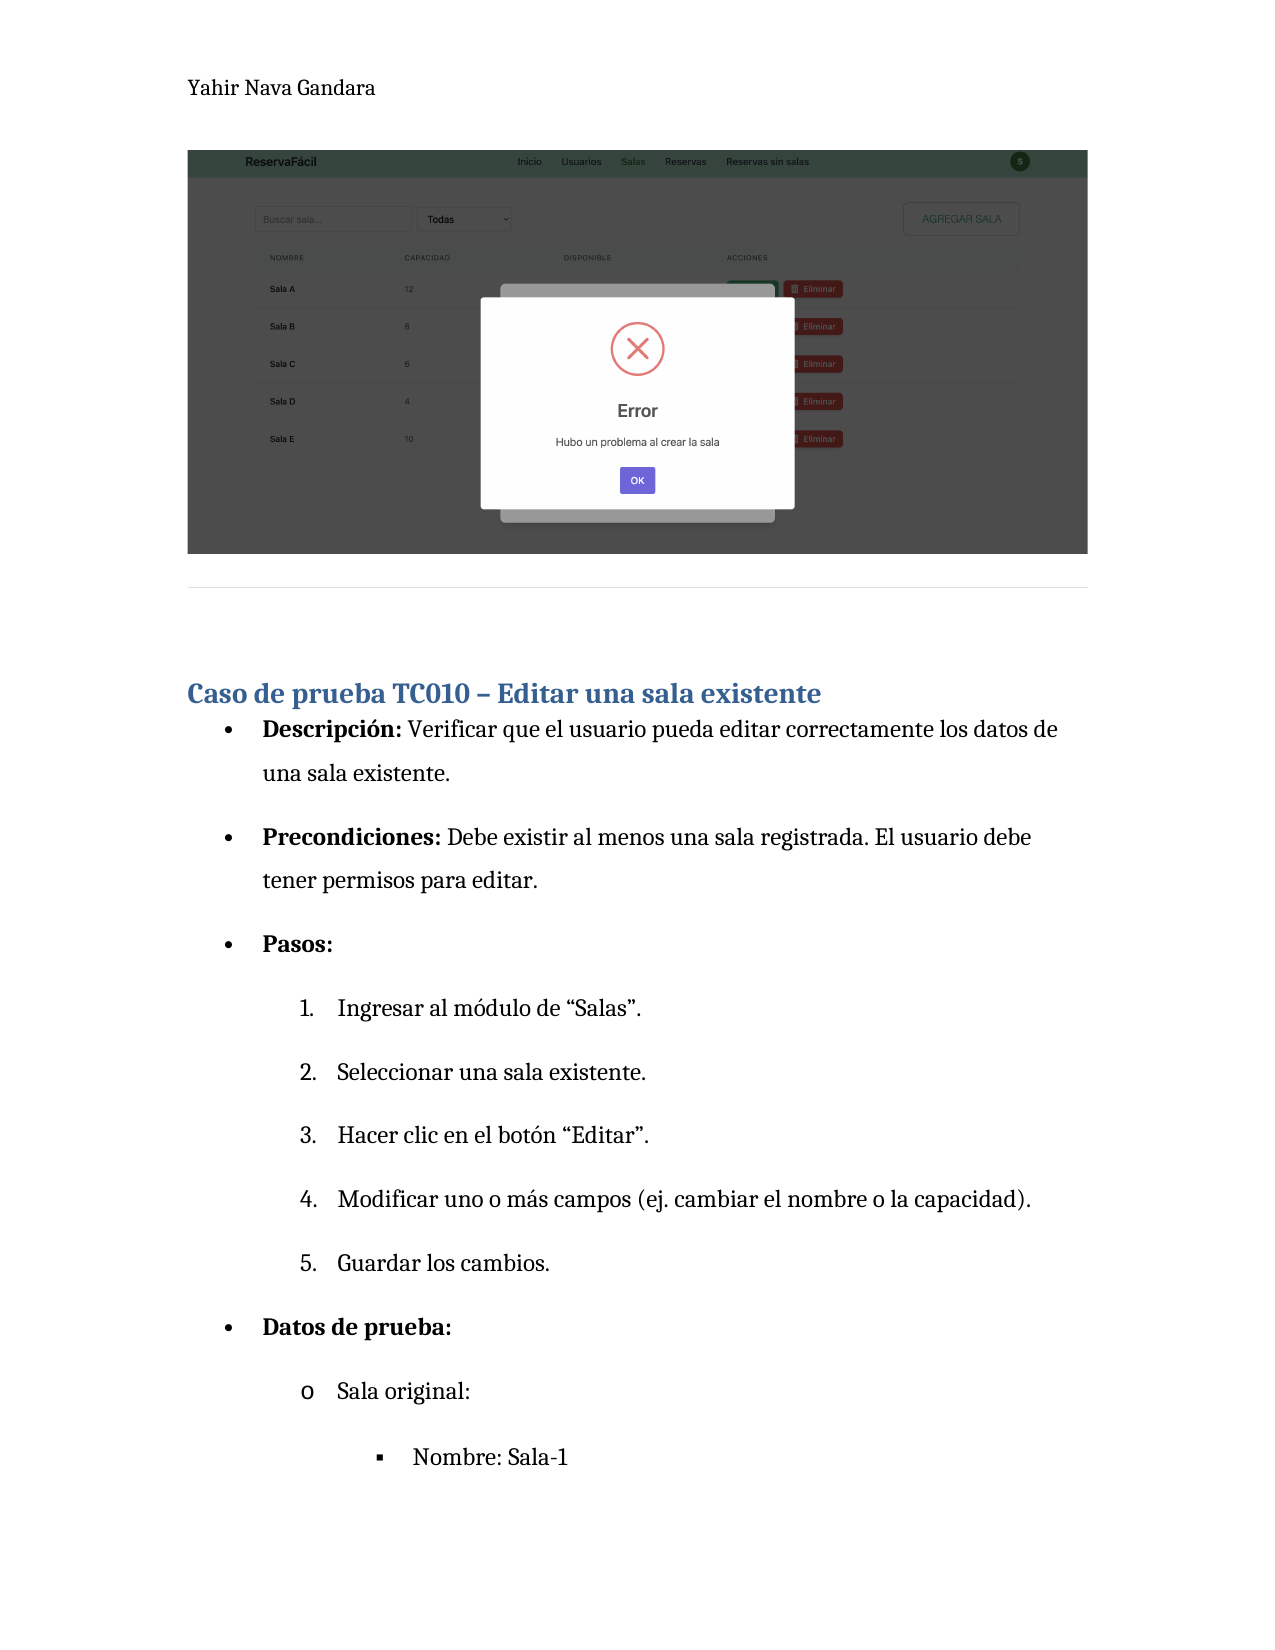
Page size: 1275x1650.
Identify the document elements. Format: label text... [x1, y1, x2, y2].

list Hacer clic en el botón “Editar”. [300, 1121, 1087, 1150]
list Seleccionar una sala existente. [300, 1057, 1087, 1086]
list Sala original: [300, 1377, 1087, 1407]
list Guardar los cambios. [300, 1249, 1087, 1278]
list Pasos: [225, 929, 1087, 958]
list Ingresar al módulo de “Salas”. [300, 993, 1087, 1022]
list Precondiciones: Debe existir al menos una sala registrada. El usuario debe tener permisos para editar. [225, 822, 1087, 894]
picture [187, 150, 1088, 554]
list Datos de prueba: [225, 1313, 1087, 1342]
list Nombre: Sala-1 [375, 1443, 1087, 1472]
subtitle Caso de prueba TC010 – Editar una sala existente [187, 677, 1087, 710]
list Descripción: Verificar que el usuario pueda editar correctamente los datos de una sala existente. [225, 715, 1087, 787]
list Modificar uno o más campos (ej. cambiar el nombre o la capacidad). [300, 1185, 1087, 1214]
